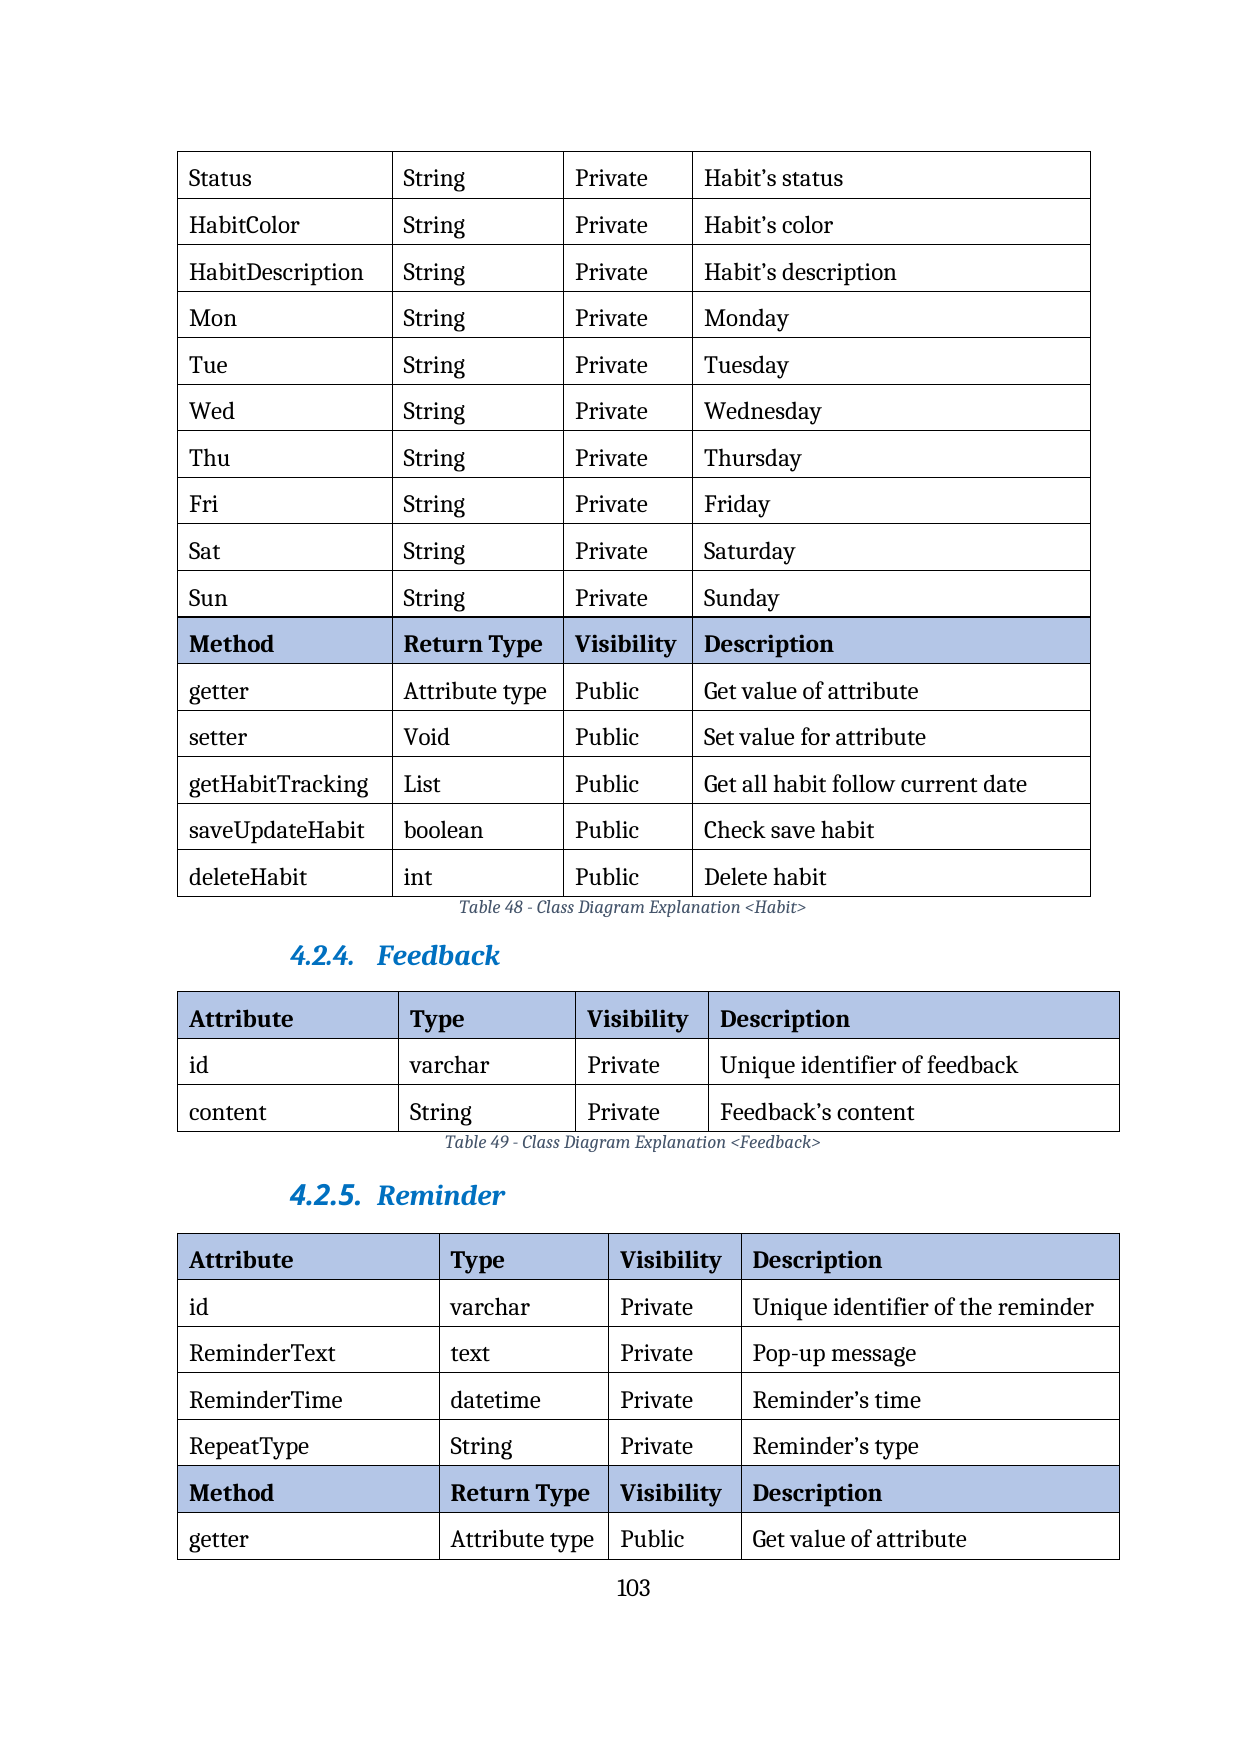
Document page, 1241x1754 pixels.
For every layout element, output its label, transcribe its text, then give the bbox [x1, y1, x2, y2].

table_cell Private [609, 1373, 741, 1419]
table_cell Pop-up message [742, 1327, 1119, 1372]
table_header Visibility [576, 992, 708, 1038]
table_cell Private [564, 431, 692, 477]
table_cell Private [564, 152, 692, 197]
table_cell Sun [178, 571, 392, 616]
table_cell Reminder’s time [742, 1373, 1119, 1419]
table_cell Private [564, 478, 692, 523]
table_cell Unique identifier of feedback [709, 1039, 1119, 1084]
table_cell Wed [178, 385, 392, 430]
table_cell Public [609, 1513, 741, 1558]
table_cell String [440, 1420, 608, 1465]
table_cell Private [564, 571, 692, 616]
table_cell String [393, 245, 563, 291]
table_cell deleteHabit [178, 850, 392, 896]
table_cell Habit’s color [693, 199, 1090, 244]
table_cell Check save habit [693, 804, 1090, 849]
table_cell Private [564, 199, 692, 244]
table_header Type [440, 1234, 608, 1279]
table_cell Public [564, 711, 692, 756]
table_cell saveUpdateHabit [178, 804, 392, 849]
table_cell ReminderText [178, 1327, 439, 1372]
table_cell Monday [693, 292, 1090, 337]
table_cell Private [564, 292, 692, 337]
table_cell HabitDescription [178, 245, 392, 291]
table_cell Public [564, 850, 692, 896]
table_cell Return Type [440, 1466, 608, 1512]
table_cell String [399, 1085, 575, 1131]
table_cell Void [393, 711, 563, 756]
table_cell Delete habit [693, 850, 1090, 896]
table_cell Mon [178, 292, 392, 337]
table_cell Visibility [609, 1466, 741, 1512]
table_cell ReminderTime [178, 1373, 439, 1419]
table_cell String [393, 524, 563, 570]
table_cell Fri [178, 478, 392, 523]
table_cell Wednesday [693, 385, 1090, 430]
table_cell varchar [399, 1039, 575, 1084]
table_cell Sunday [693, 571, 1090, 616]
table_cell Description [742, 1466, 1119, 1512]
table_cell RepeatType [178, 1420, 439, 1465]
table_cell id [178, 1280, 439, 1326]
text Table 48 - Class Diagram Explanation <Habit> [177, 897, 1090, 918]
table_cell Friday [693, 478, 1090, 523]
table_cell Private [564, 385, 692, 430]
text Table 49 - Class Diagram Explanation <Feedback> [177, 1132, 1090, 1153]
table_cell String [393, 571, 563, 616]
table_cell Private [609, 1420, 741, 1465]
table_cell int [393, 850, 563, 896]
table_cell Private [609, 1280, 741, 1326]
table_cell List [393, 757, 563, 803]
table_cell Set value for attribute [693, 711, 1090, 756]
list Reminder [290, 1174, 1090, 1214]
list Feedback [290, 939, 1090, 973]
table_cell Private [564, 245, 692, 291]
table_cell Private [564, 338, 692, 384]
table_cell Sat [178, 524, 392, 570]
table_cell Description [693, 618, 1090, 663]
table_cell content [178, 1085, 398, 1131]
table_header Description [709, 992, 1119, 1038]
table_cell Habit’s status [693, 152, 1090, 197]
table_cell Reminder’s type [742, 1420, 1119, 1465]
table_cell Feedback’s content [709, 1085, 1119, 1131]
table_cell Private [576, 1039, 708, 1084]
table_cell getter [178, 664, 392, 709]
table_cell Method [178, 618, 392, 663]
table_cell Get value of attribute [693, 664, 1090, 709]
table_cell Get value of attribute [742, 1513, 1119, 1558]
table_cell Public [564, 757, 692, 803]
table_cell Thursday [693, 431, 1090, 477]
table_cell Saturday [693, 524, 1090, 570]
table_cell String [393, 431, 563, 477]
table_cell text [440, 1327, 608, 1372]
table_cell Thu [178, 431, 392, 477]
table_cell datetime [440, 1373, 608, 1419]
table_cell String [393, 338, 563, 384]
table_cell Get all habit follow current date [693, 757, 1090, 803]
table_cell setter [178, 711, 392, 756]
table_cell Private [576, 1085, 708, 1131]
table_cell Unique identifier of the reminder [742, 1280, 1119, 1326]
table_header Type [399, 992, 575, 1038]
table_cell Return Type [393, 618, 563, 663]
table_cell String [393, 152, 563, 197]
table_cell Public [564, 804, 692, 849]
table_cell Private [609, 1327, 741, 1372]
table_cell Status [178, 152, 392, 197]
table_cell Tuesday [693, 338, 1090, 384]
table_cell Tue [178, 338, 392, 384]
table_cell id [178, 1039, 398, 1084]
table_cell String [393, 292, 563, 337]
table_cell getter [178, 1513, 439, 1558]
table_header Description [742, 1234, 1119, 1279]
table_cell getHabitTracking [178, 757, 392, 803]
table_header Attribute [178, 992, 398, 1038]
table_cell Method [178, 1466, 439, 1512]
table_cell Habit’s description [693, 245, 1090, 291]
table_cell Attribute type [393, 664, 563, 709]
table_header Visibility [609, 1234, 741, 1279]
table_cell Private [564, 524, 692, 570]
table_cell String [393, 385, 563, 430]
table_header Attribute [178, 1234, 439, 1279]
table_cell varchar [440, 1280, 608, 1326]
table_cell Visibility [564, 618, 692, 663]
table_cell Attribute type [440, 1513, 608, 1558]
table_cell String [393, 478, 563, 523]
table_cell Public [564, 664, 692, 709]
table_cell boolean [393, 804, 563, 849]
table_cell HabitColor [178, 199, 392, 244]
table_cell String [393, 199, 563, 244]
